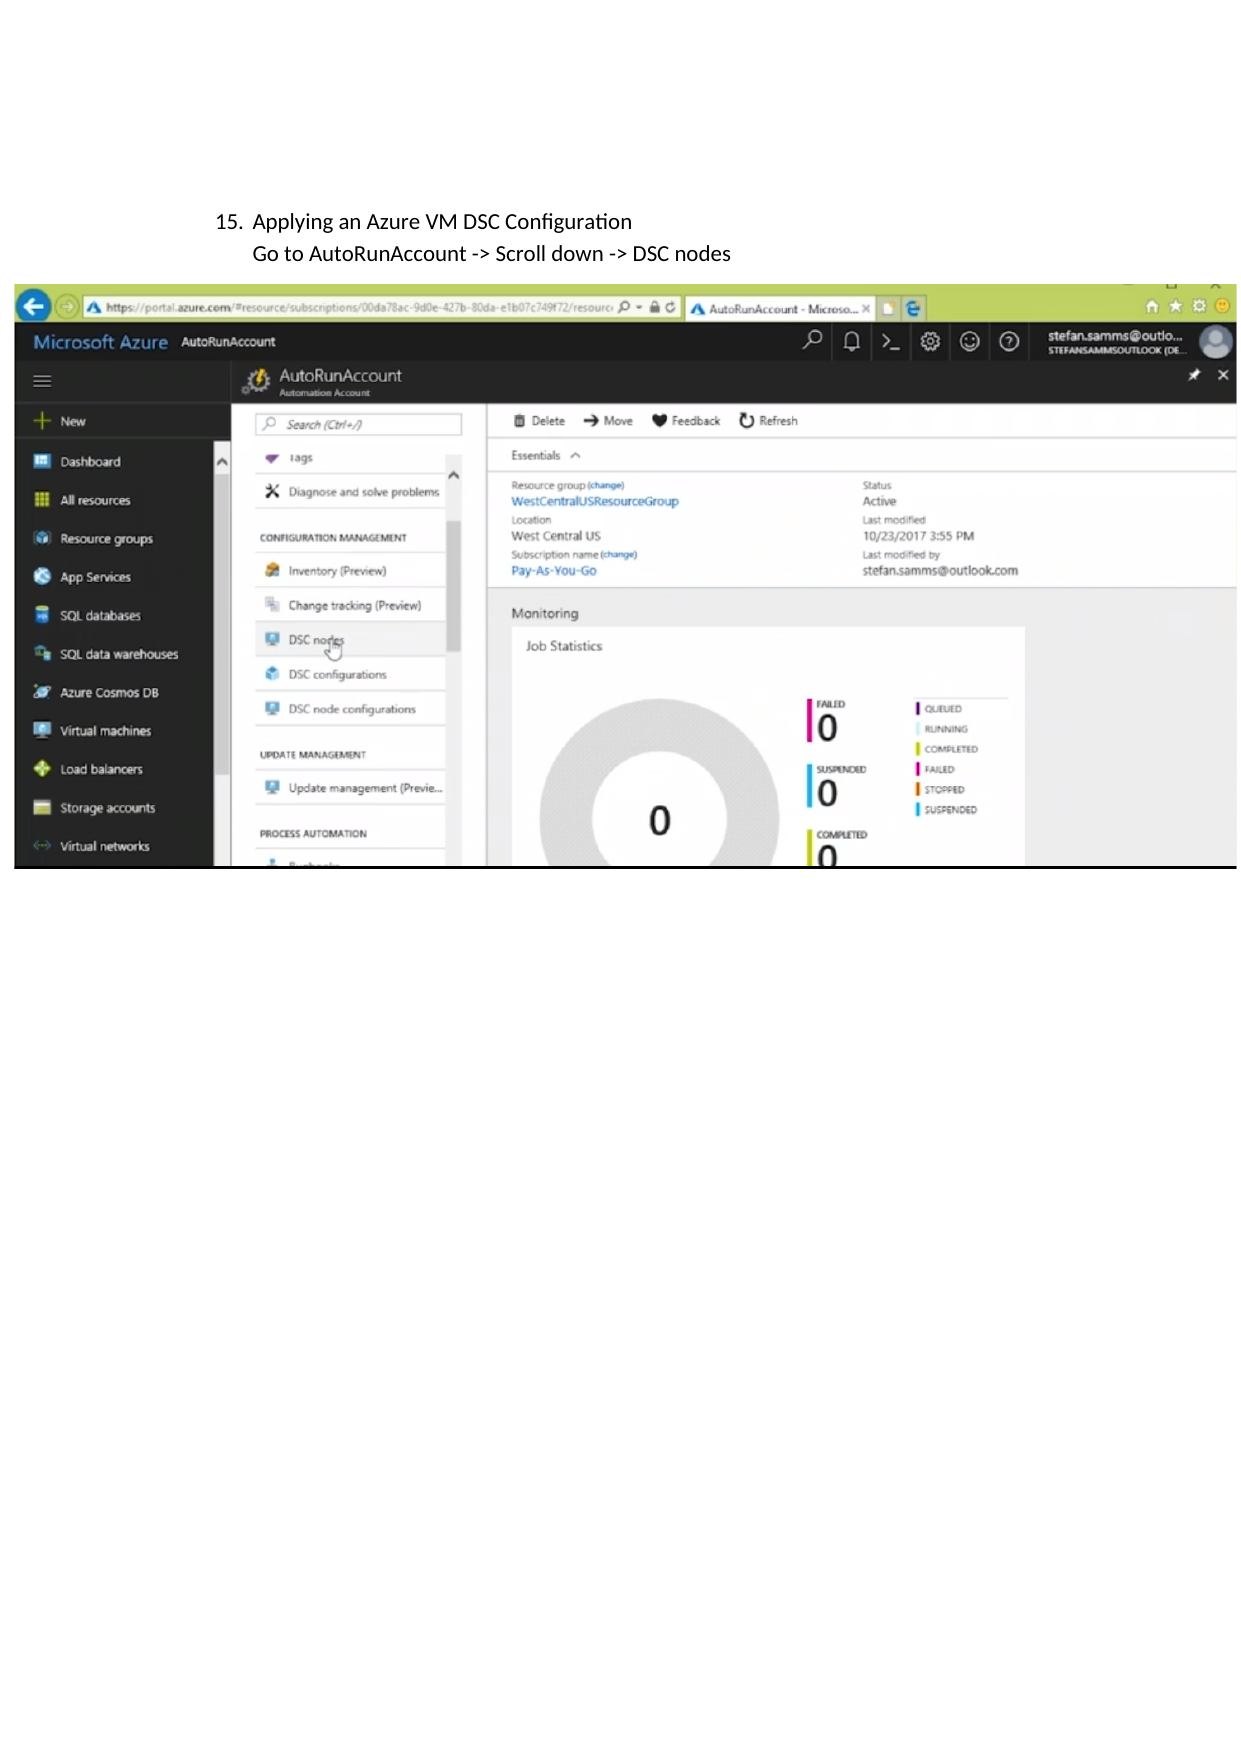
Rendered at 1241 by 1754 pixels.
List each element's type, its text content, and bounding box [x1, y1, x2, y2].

list Applying an Azure VM DSC Configuration [215, 207, 1063, 235]
picture [14, 284, 1237, 869]
list Go to AutoRunAccount -> Scroll down -> DSC nodes [252, 239, 1063, 267]
